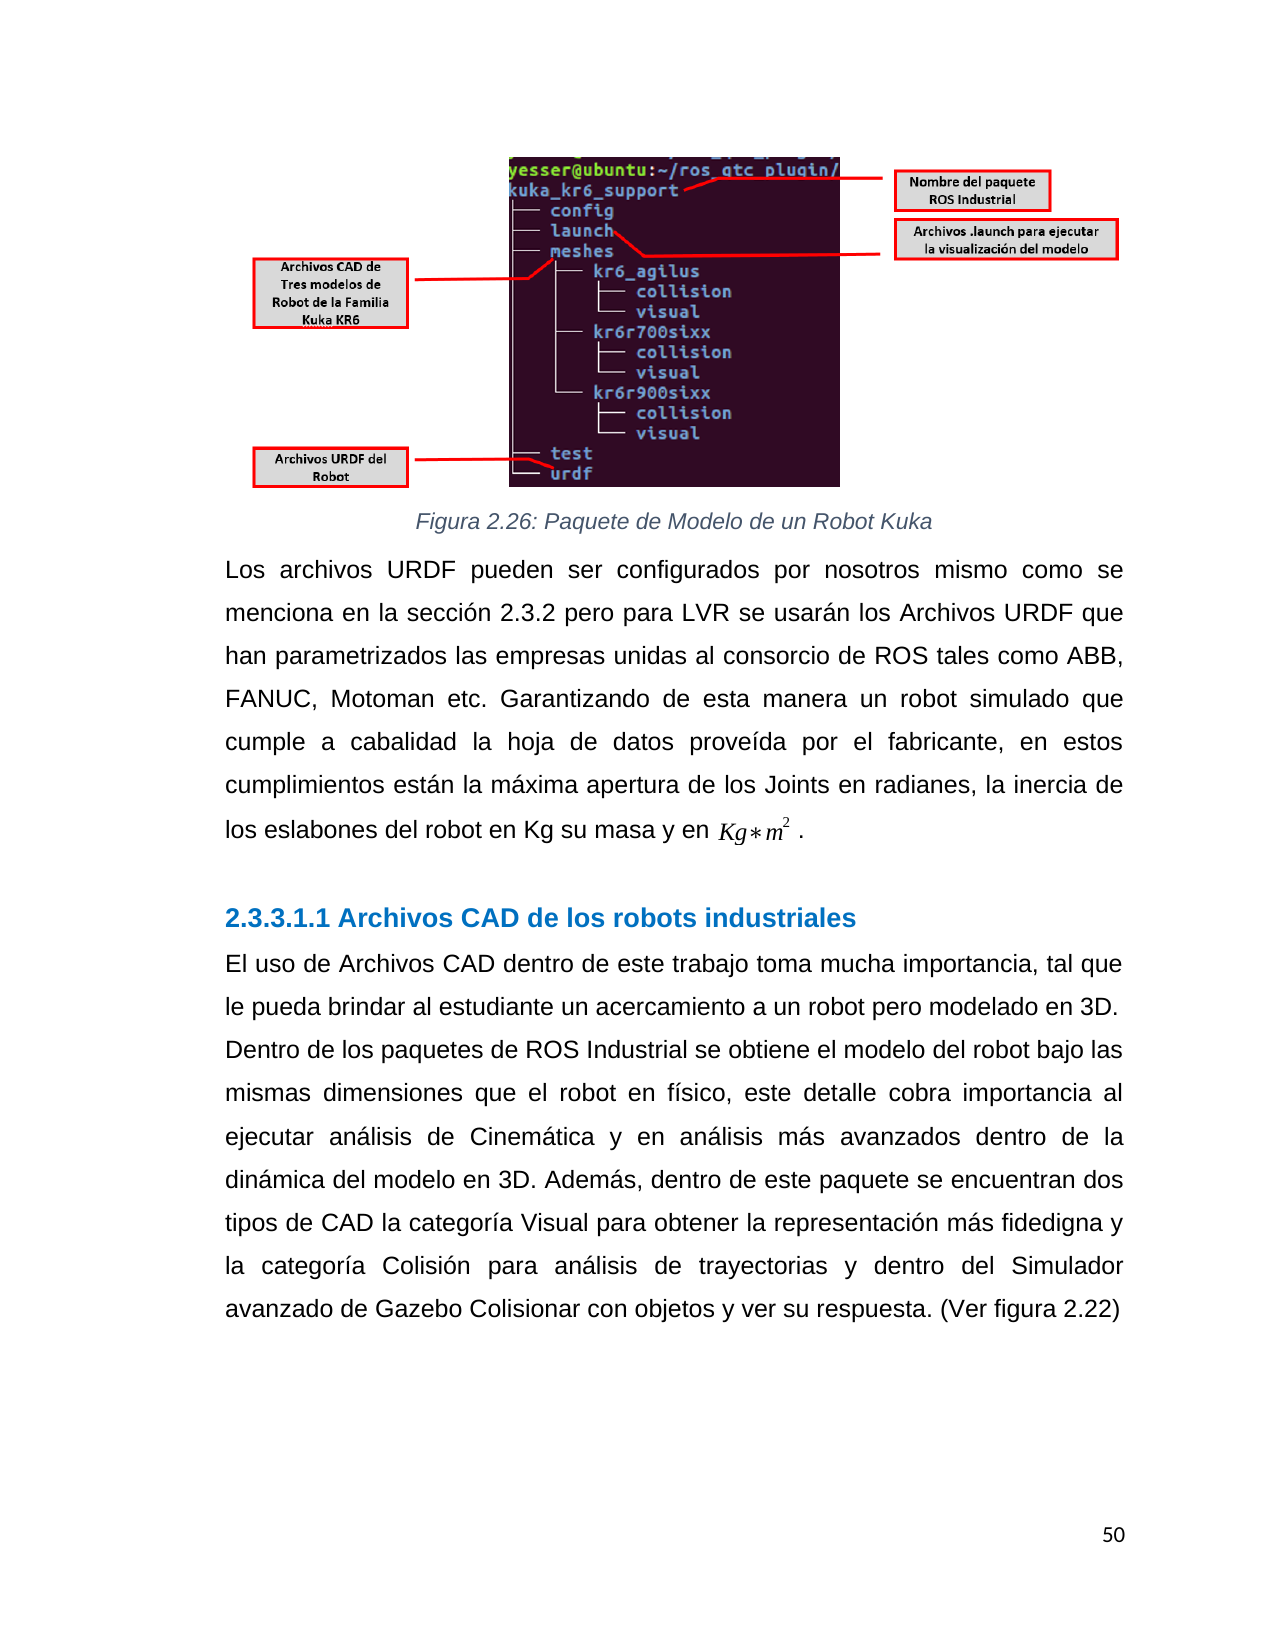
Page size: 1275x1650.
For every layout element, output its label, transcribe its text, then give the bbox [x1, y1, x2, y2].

list Archivos CAD de los robots industriales [225, 902, 1125, 933]
text Dentro de los paquetes de ROS Industrial se obtiene el modelo del robot bajo las mismas dimensiones que el robot en físico, este detalle cobra importancia al ejecutar análisis de Cinemática y en análisis más avanzados dentro de la dinámica del modelo en 3D. Además, dentro de este paquete se encuentran dos tipos de CAD la categoría Visual para obtener la representación más fidedigna y la categoría Colisión para análisis de trayectorias y dentro del Simulador avanzado de Gazebo Colisionar con objetos y ver su respuesta. (Ver figura 2.22) [225, 1035, 1125, 1323]
text Los archivos URDF pueden ser configurados por nosotros mismo como se menciona en la sección 2.3.2 pero para LVR se usarán los Archivos URDF que han parametrizados las empresas unidas al consorcio de ROS tales como ABB, FANUC, Motoman etc. Garantizando de esta manera un robot simulado que cumple a cabalidad la hoja de datos proveída por el fabricante, en estos cumplimientos están la máxima apertura de los Joints en radianes, la inercia de los eslabones del robot en Kg su masa y en . [225, 555, 1125, 845]
text El uso de Archivos CAD dentro de este trabajo toma mucha importancia, tal que le pueda brindar al estudiante un acercamiento a un robot pero modelado en 3D. [225, 949, 1125, 1021]
picture [225, 150, 1125, 494]
text Figura 2.26: Paquete de Modelo de un Robot Kuka [225, 508, 1125, 534]
